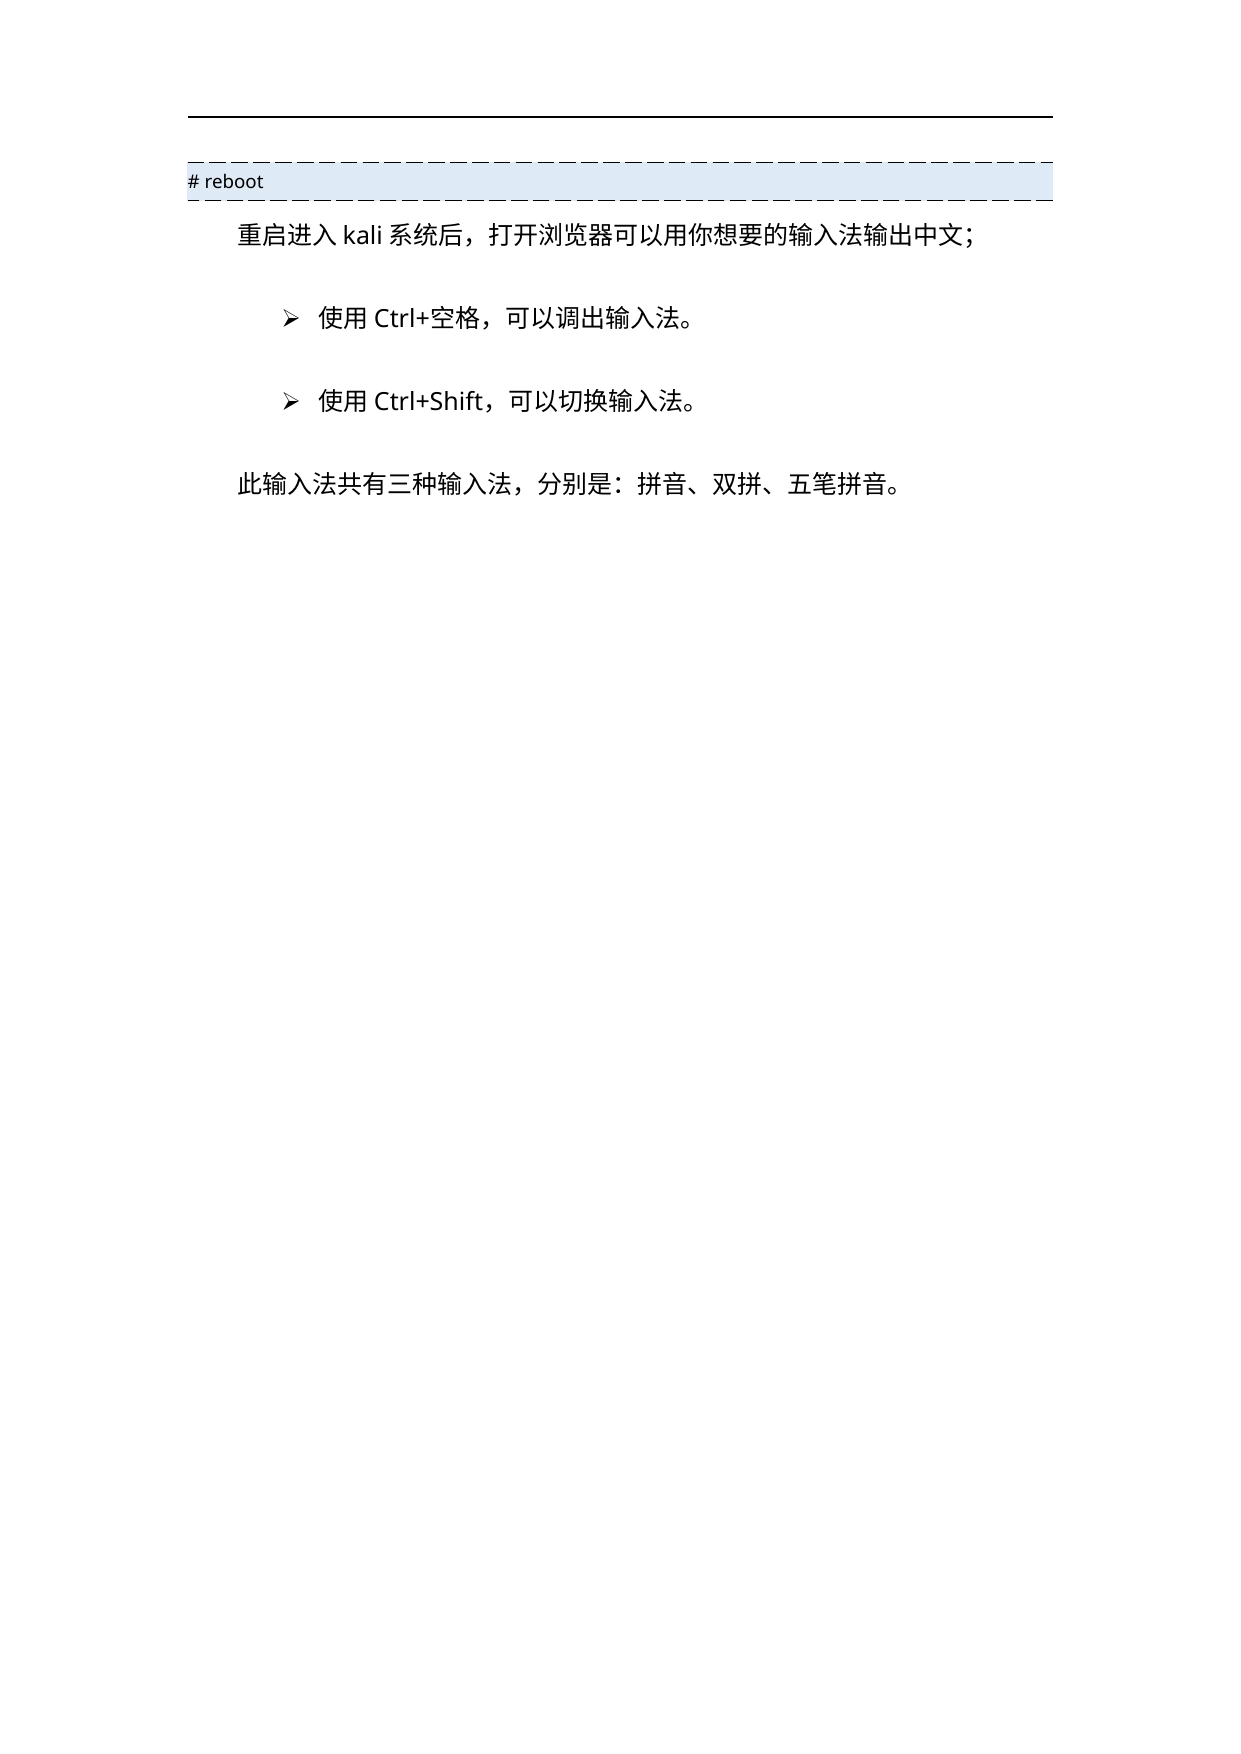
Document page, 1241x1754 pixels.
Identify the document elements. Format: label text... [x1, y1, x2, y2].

text 使用Ctrl+空格，可以调出输入法。 [281, 284, 1053, 349]
text 重启进入kali系统后，打开浏览器可以用你想要的输入法输出中文； [187, 201, 1053, 266]
text 使用Ctrl+Shift，可以切换输入法。 [281, 367, 1053, 432]
text 此输入法共有三种输入法，分别是：拼音、双拼、五笔拼音。 [187, 450, 1053, 515]
text # reboot [187, 162, 1053, 201]
